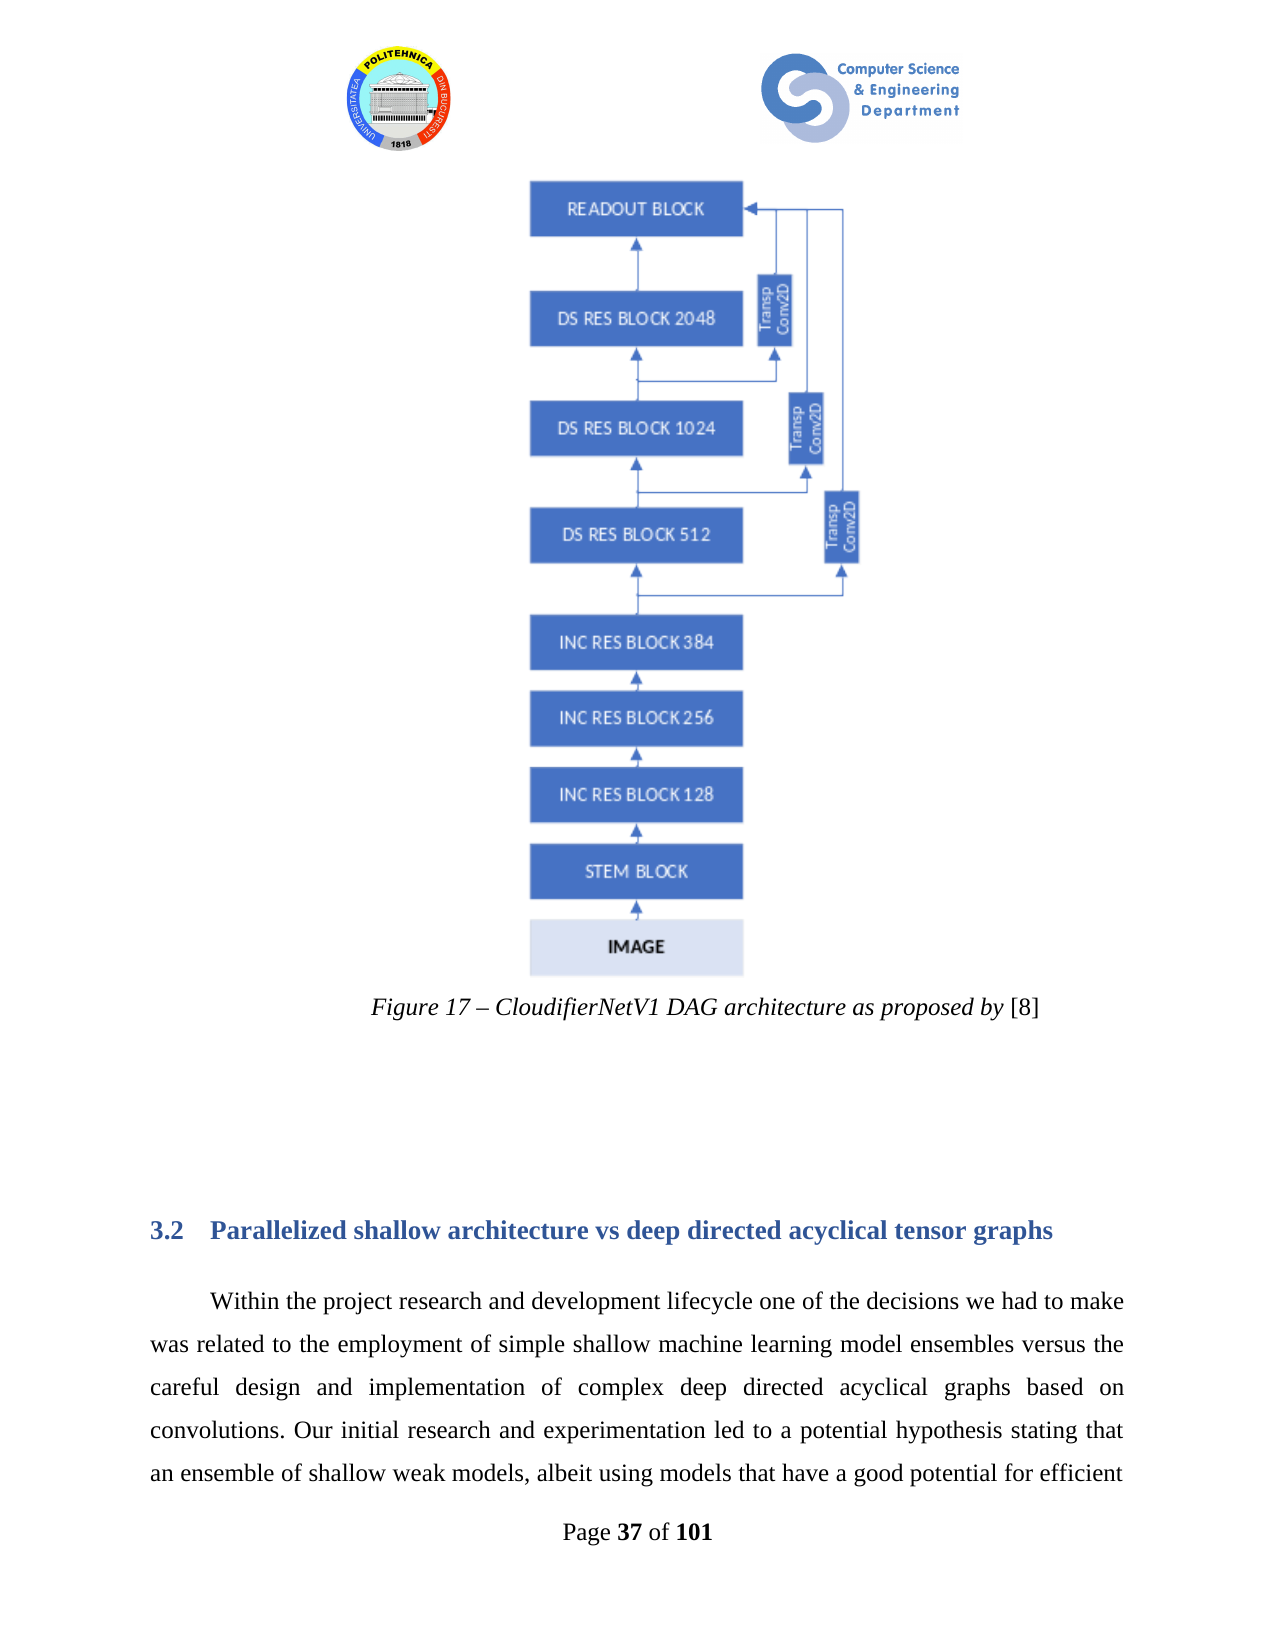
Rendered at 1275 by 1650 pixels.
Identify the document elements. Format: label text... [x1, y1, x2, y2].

picture [760, 53, 963, 144]
table_header [285, 179, 1125, 992]
table_cell Figure 17 – CloudifierNetV1 DAG architecture as proposed by [285, 992, 1125, 1035]
subtitle Parallelized shallow architecture vs deep directed acyclical tensor graphs [150, 1214, 1125, 1246]
picture [346, 46, 451, 151]
